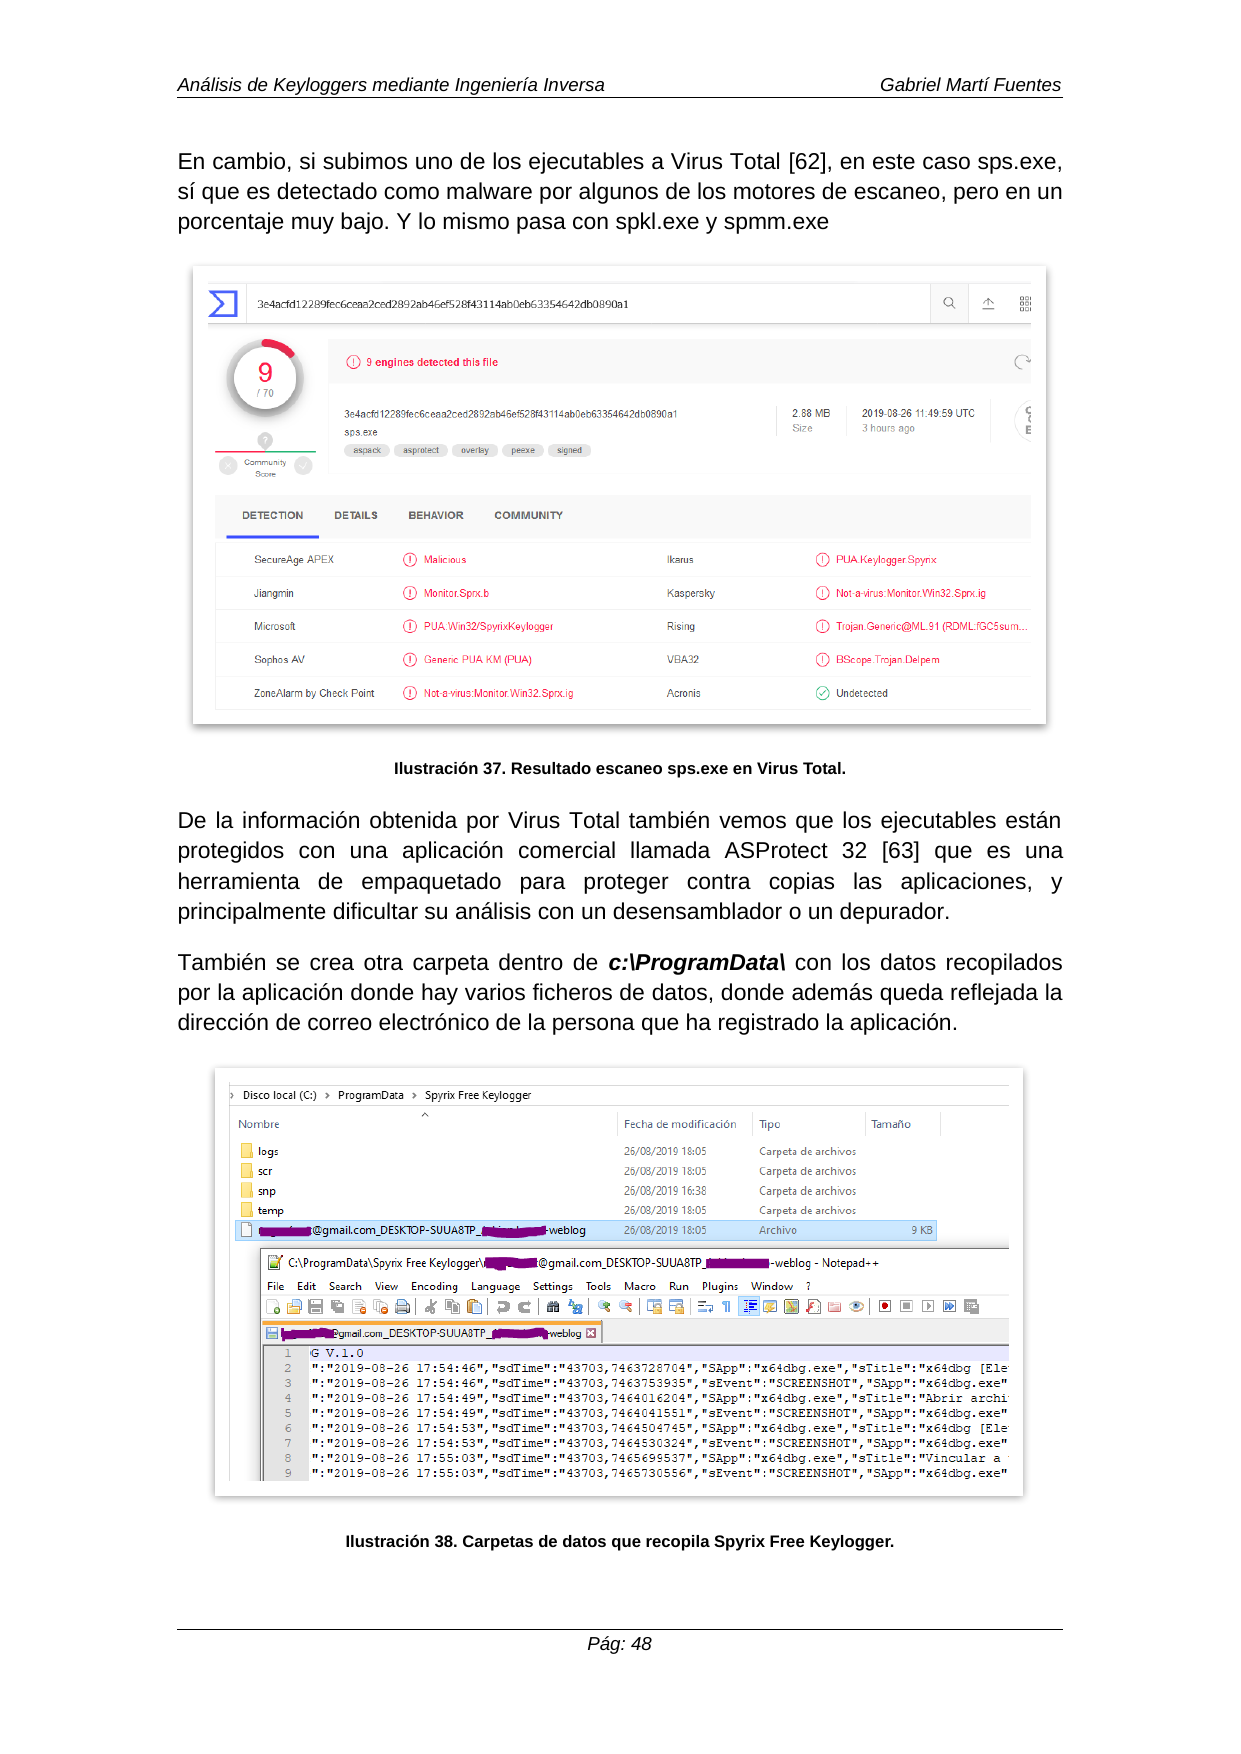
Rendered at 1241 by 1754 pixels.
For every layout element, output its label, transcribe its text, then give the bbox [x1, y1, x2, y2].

text En cambio, si subimos uno de los ejecutables a Virus Total, en este caso sps.exe, sí que es detectado como malware por algunos de los motores de escaneo, pero en un porcentaje muy bajo. Y lo mismo pasa con spkl.exe y spmm.exe [177, 148, 1063, 234]
text Ilustración 37. Resultado escaneo sps.exe en Virus Total. [177, 759, 1063, 778]
text De la información obtenida por Virus Total también vemos que los ejecutables están protegidos con una aplicación comercial llamada ASProtect 32 que es una herramienta de empaquetado para proteger contra copias las aplicaciones, y principalmente dificultar su análisis con un desensamblador o un depurador. [177, 807, 1063, 924]
picture [208, 281, 1031, 710]
text Ilustración 38. Carpetas de datos que recopila Spyrix Free Keylogger. [177, 1532, 1063, 1551]
picture [229, 1082, 1009, 1481]
text También se crea otra carpeta dentro de c:\ProgramData\ con los datos recopilados por la aplicación donde hay varios ficheros de datos, donde además queda reflejada la dirección de correo electrónico de la persona que ha registrado la aplicación. [177, 949, 1063, 1036]
